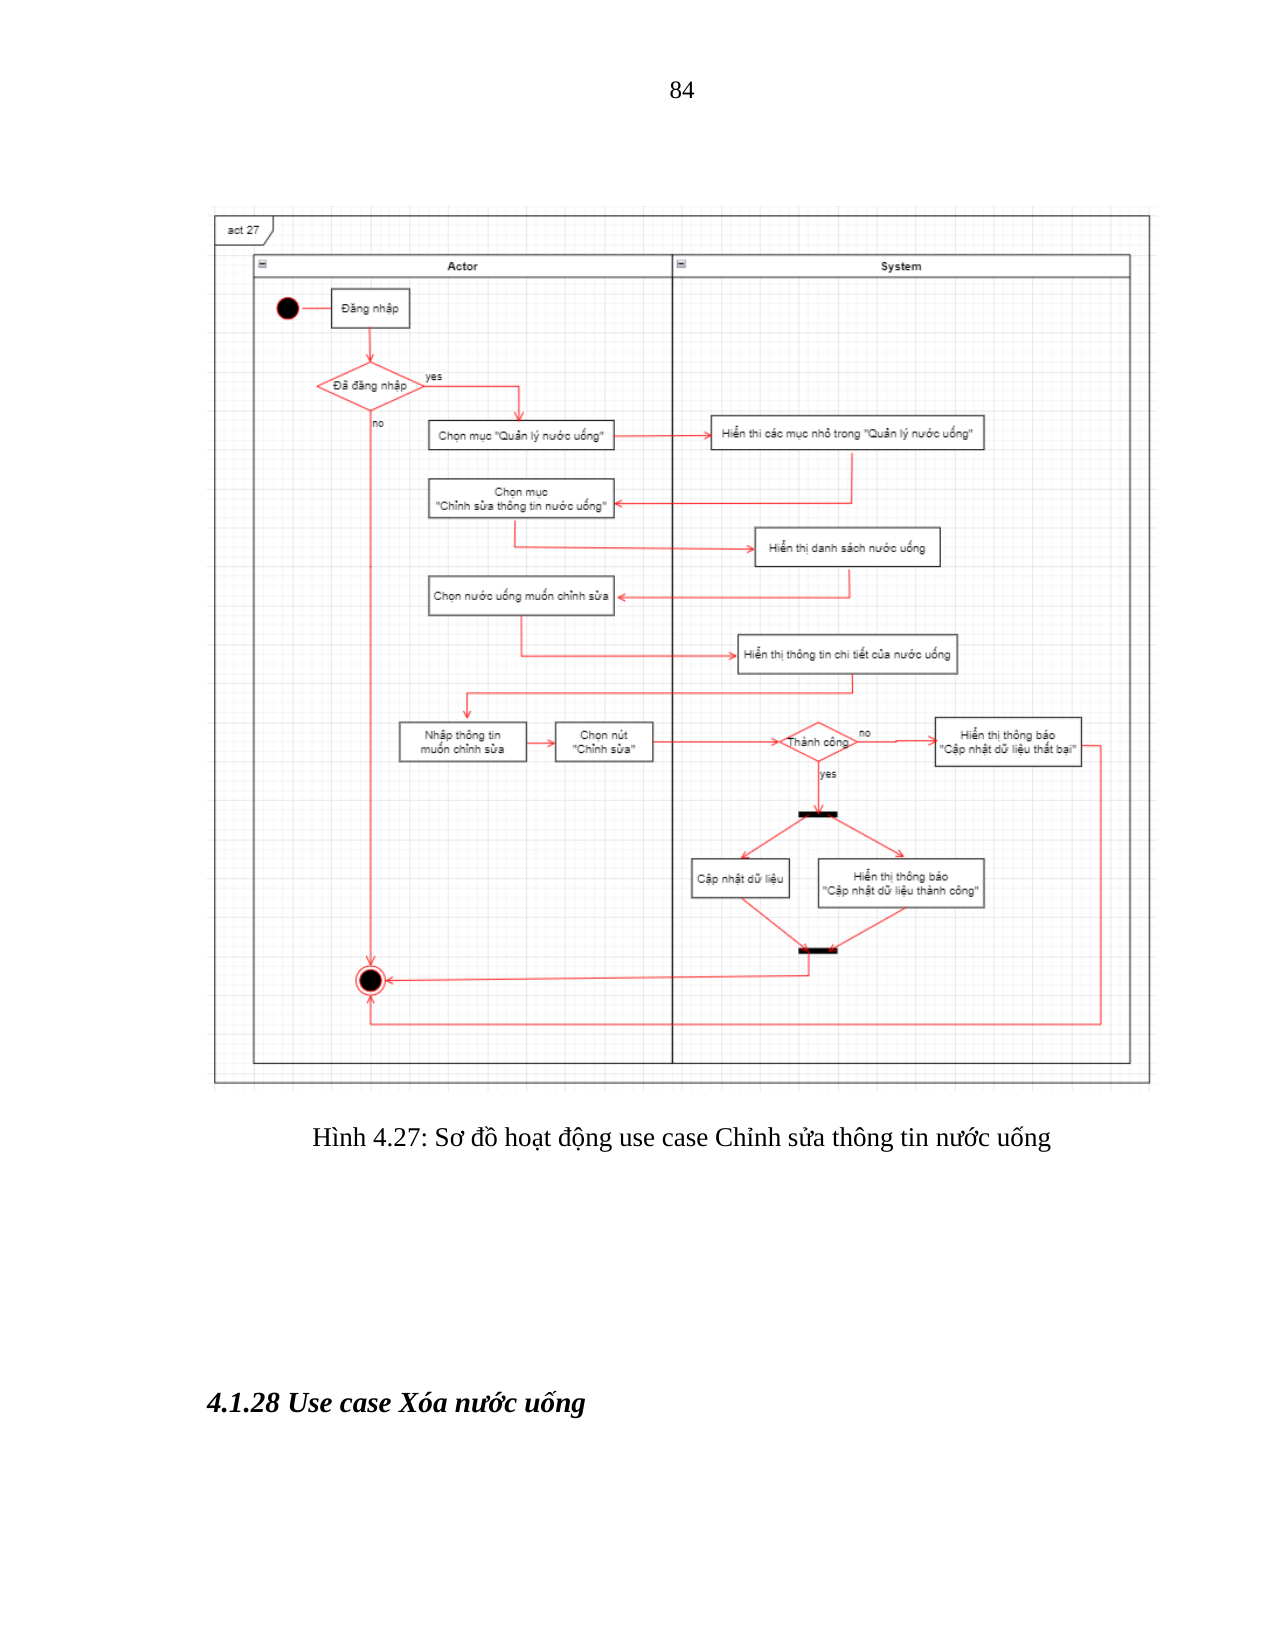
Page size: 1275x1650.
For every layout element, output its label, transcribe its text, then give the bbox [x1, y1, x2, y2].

text Hình 4.27: Sơ đồ hoạt động use case Chỉnh sửa thông tin nước uống [207, 1121, 1157, 1152]
picture [206, 206, 1157, 1091]
text 4.1.28 Use case Xóa nước uống [207, 1385, 1157, 1419]
